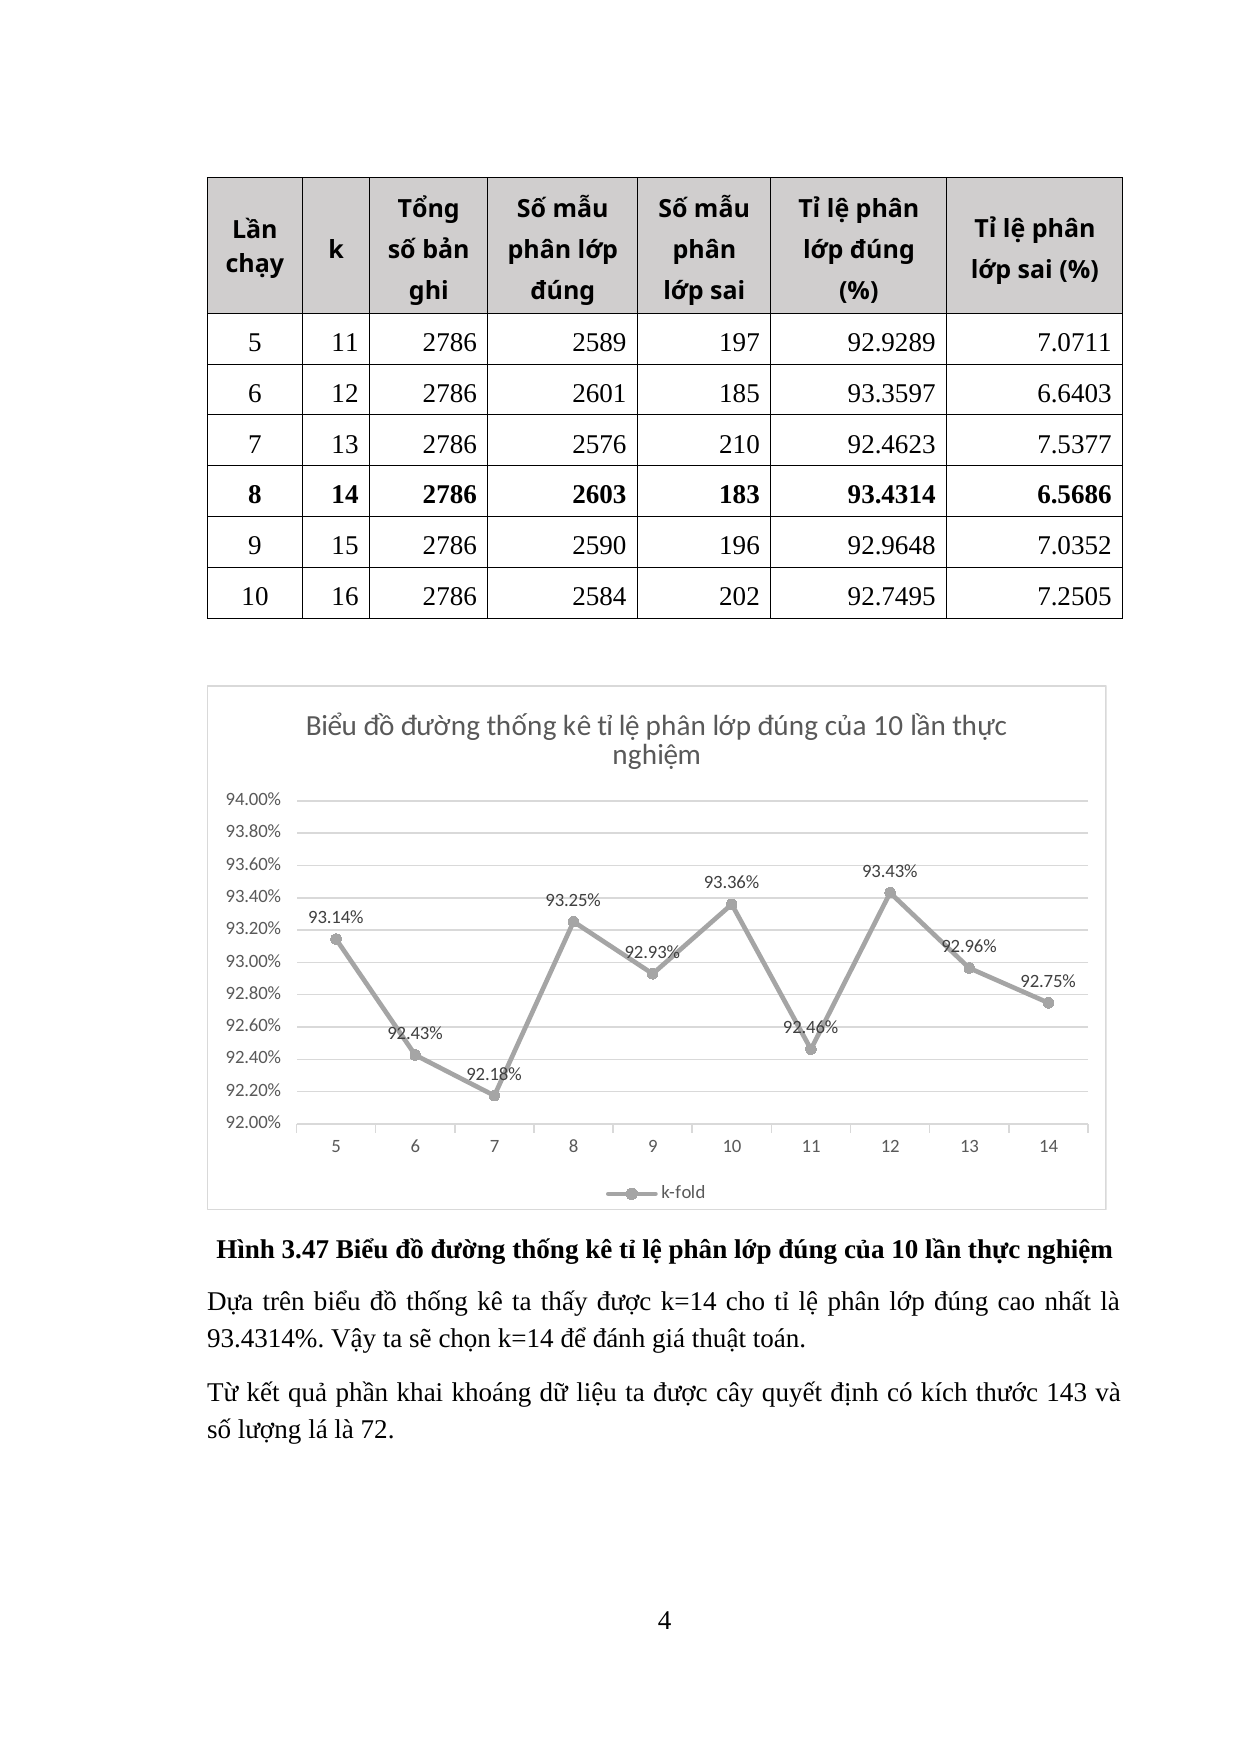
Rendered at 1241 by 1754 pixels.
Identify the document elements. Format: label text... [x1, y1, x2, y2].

table_cell 210 [638, 415, 770, 465]
table_cell 16 [303, 568, 369, 618]
table_cell 2786 [370, 568, 487, 618]
table_cell 202 [638, 568, 770, 618]
table_cell 15 [303, 517, 369, 567]
table_cell 2601 [488, 365, 637, 414]
table_cell 2786 [370, 314, 487, 363]
table_header Số mẫu phân lớp đúng [488, 178, 637, 313]
table_cell 2786 [370, 466, 487, 516]
table_cell 92.9289 [771, 314, 946, 363]
text Từ kết quả phần khai khoáng dữ liệu ta được cây quyết định có kích thước 143 và số lượng lá là 72. [207, 1376, 1122, 1444]
table_cell 11 [303, 314, 369, 363]
table_cell 92.9648 [771, 517, 946, 567]
table_cell 8 [208, 466, 302, 516]
table_cell 5 [208, 314, 302, 363]
table_cell 185 [638, 365, 770, 414]
text Dựa trên biểu đồ thống kê ta thấy được k=14 cho tỉ lệ phân lớp đúng cao nhất là 93.4314%. Vậy ta sẽ chọn k=14 để đánh giá thuật toán. [207, 1285, 1122, 1353]
table_cell 6 [208, 365, 302, 414]
table_cell 2589 [488, 314, 637, 363]
table_cell 7.0352 [947, 517, 1122, 567]
table_cell 197 [638, 314, 770, 363]
table_cell 9 [208, 517, 302, 567]
table_cell 10 [208, 568, 302, 618]
table_cell 6.6403 [947, 365, 1122, 414]
table_cell 2786 [370, 517, 487, 567]
table_cell 12 [303, 365, 369, 414]
table_header k [303, 178, 369, 313]
table_cell 93.3597 [771, 365, 946, 414]
table_cell 13 [303, 415, 369, 465]
table_cell 6.5686 [947, 466, 1122, 516]
table_cell 183 [638, 466, 770, 516]
table_cell 2576 [488, 415, 637, 465]
table_cell 7.5377 [947, 415, 1122, 465]
table_cell 92.7495 [771, 568, 946, 618]
table_cell 196 [638, 517, 770, 567]
table_header Tổng số bản ghi [370, 178, 487, 313]
table_cell 2786 [370, 365, 487, 414]
table_cell 7 [208, 415, 302, 465]
table_header Tỉ lệ phân lớp đúng (%) [771, 178, 946, 313]
table_cell 2584 [488, 568, 637, 618]
table_cell 7.0711 [947, 314, 1122, 363]
table_header Tỉ lệ phân lớp sai (%) [947, 178, 1122, 313]
table_cell 14 [303, 466, 369, 516]
table_cell 2786 [370, 415, 487, 465]
table_header Số mẫu phân lớp sai [638, 178, 770, 313]
table_cell 92.4623 [771, 415, 946, 465]
table_cell 2603 [488, 466, 637, 516]
table_header Lần chạy [208, 178, 302, 313]
table_cell 93.4314 [771, 466, 946, 516]
table_cell 2590 [488, 517, 637, 567]
table_cell 7.2505 [947, 568, 1122, 618]
